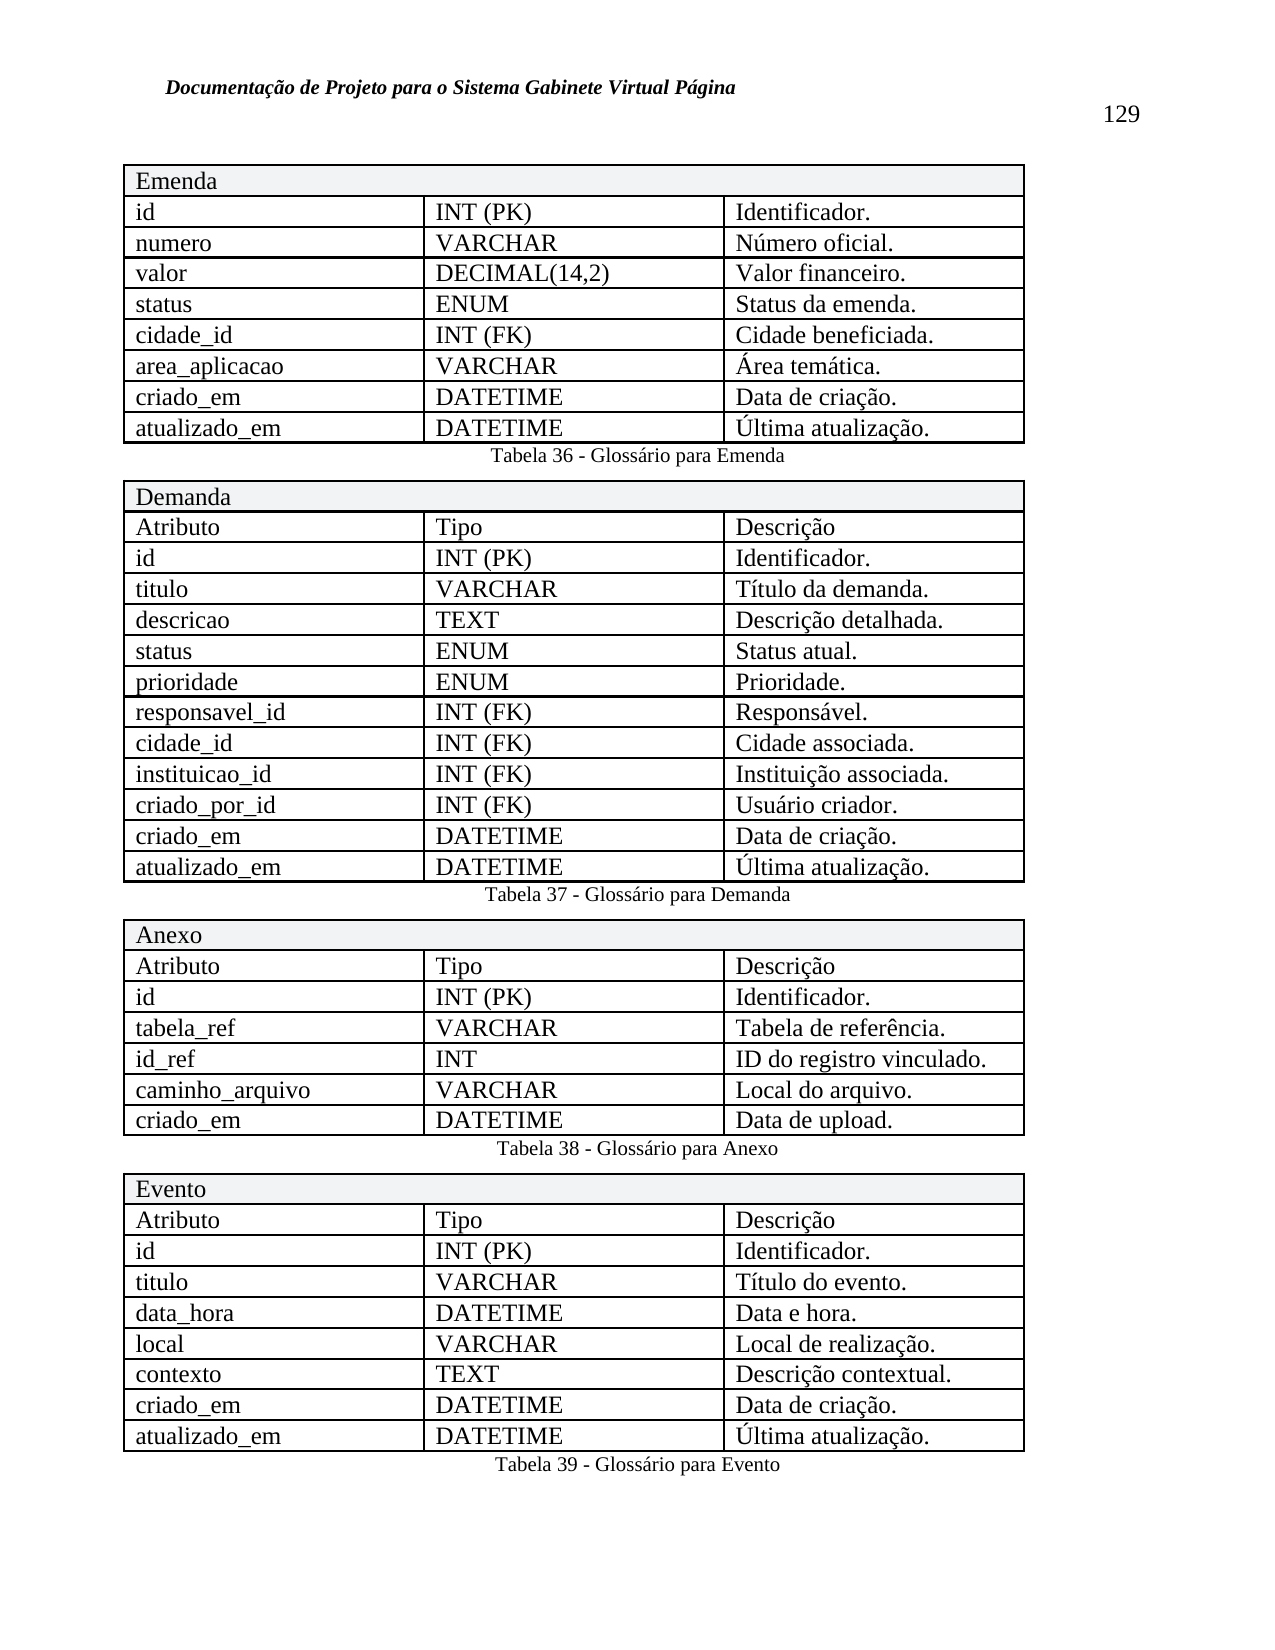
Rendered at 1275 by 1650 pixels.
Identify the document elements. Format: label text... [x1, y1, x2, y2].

table_cell descricao [125, 605, 423, 634]
table_cell Atributo [125, 951, 423, 980]
table_cell criado_por_id [125, 790, 423, 819]
table_cell Identificador. [725, 982, 1023, 1011]
table_cell titulo [125, 574, 423, 603]
table_cell caminho_arquivo [125, 1075, 423, 1103]
table_cell Tipo [425, 951, 723, 980]
table_cell VARCHAR [425, 351, 723, 380]
table_cell DATETIME [425, 413, 723, 441]
table_cell Local de realização. [725, 1329, 1023, 1357]
table_cell valor [125, 259, 423, 287]
table_cell DATETIME [425, 382, 723, 411]
table_cell INT (PK) [425, 197, 723, 226]
table_cell ENUM [425, 667, 723, 695]
table_cell DATETIME [425, 821, 723, 849]
table_cell criado_em [125, 1390, 423, 1419]
table_cell titulo [125, 1267, 423, 1296]
table_cell Descrição [725, 513, 1023, 541]
table_cell Descrição contextual. [725, 1360, 1023, 1388]
table_cell atualizado_em [125, 852, 423, 880]
table_cell VARCHAR [425, 1075, 723, 1103]
table_cell Data de upload. [725, 1106, 1023, 1134]
table_cell status [125, 636, 423, 664]
table_cell tabela_ref [125, 1013, 423, 1042]
table_cell Local do arquivo. [725, 1075, 1023, 1103]
table_cell INT (FK) [425, 320, 723, 349]
table_cell INT (PK) [425, 1236, 723, 1265]
table_cell Identificador. [725, 543, 1023, 572]
text Tabela 38 - Glossário para Anexo [135, 1136, 1140, 1160]
table_cell ENUM [425, 289, 723, 318]
table_cell TEXT [425, 1360, 723, 1388]
table_cell DATETIME [425, 1390, 723, 1419]
table_cell INT (FK) [425, 790, 723, 819]
table_cell DATETIME [425, 852, 723, 880]
table_cell INT (FK) [425, 698, 723, 726]
table_cell VARCHAR [425, 1329, 723, 1357]
table_cell Instituição associada. [725, 759, 1023, 788]
table_header Evento [125, 1175, 1023, 1203]
table_cell ID do registro vinculado. [725, 1044, 1023, 1073]
table_cell id [125, 197, 423, 226]
table_cell id [125, 982, 423, 1011]
table_cell Status atual. [725, 636, 1023, 664]
table_cell Identificador. [725, 197, 1023, 226]
table_cell ENUM [425, 636, 723, 664]
table_cell VARCHAR [425, 228, 723, 256]
table_cell Título da demanda. [725, 574, 1023, 603]
table_cell status [125, 289, 423, 318]
table_cell criado_em [125, 382, 423, 411]
table_cell Número oficial. [725, 228, 1023, 256]
table_cell cidade_id [125, 728, 423, 757]
table_cell Título do evento. [725, 1267, 1023, 1296]
table_cell Data de criação. [725, 382, 1023, 411]
table_cell prioridade [125, 667, 423, 695]
table_cell Descrição [725, 951, 1023, 980]
table_cell Tipo [425, 1205, 723, 1234]
table_cell Data de criação. [725, 821, 1023, 849]
table_cell Atributo [125, 513, 423, 541]
table_cell INT (PK) [425, 982, 723, 1011]
table_cell Tipo [425, 513, 723, 541]
table_cell Identificador. [725, 1236, 1023, 1265]
table_cell contexto [125, 1360, 423, 1388]
table_cell Responsável. [725, 698, 1023, 726]
table_cell Data e hora. [725, 1298, 1023, 1327]
table_cell id [125, 543, 423, 572]
table_cell Descrição [725, 1205, 1023, 1234]
table_cell Cidade associada. [725, 728, 1023, 757]
table_cell responsavel_id [125, 698, 423, 726]
text Tabela 39 - Glossário para Evento [135, 1452, 1140, 1476]
table_cell DATETIME [425, 1298, 723, 1327]
table_cell Valor financeiro. [725, 259, 1023, 287]
table_cell atualizado_em [125, 413, 423, 441]
table_cell Área temática. [725, 351, 1023, 380]
table_cell criado_em [125, 1106, 423, 1134]
table_cell area_aplicacao [125, 351, 423, 380]
table_cell criado_em [125, 821, 423, 849]
table_cell Usuário criador. [725, 790, 1023, 819]
table_cell INT (PK) [425, 543, 723, 572]
table_header Anexo [125, 921, 1023, 949]
table_cell DATETIME [425, 1106, 723, 1134]
table_cell id [125, 1236, 423, 1265]
table_cell Tabela de referência. [725, 1013, 1023, 1042]
table_cell DECIMAL(14,2) [425, 259, 723, 287]
text Tabela 37 - Glossário para Demanda [135, 882, 1140, 906]
table_cell local [125, 1329, 423, 1357]
table_cell Data de criação. [725, 1390, 1023, 1419]
table_cell INT (FK) [425, 759, 723, 788]
table_cell instituicao_id [125, 759, 423, 788]
table_cell INT [425, 1044, 723, 1073]
table_cell Última atualização. [725, 852, 1023, 880]
table_cell VARCHAR [425, 1013, 723, 1042]
table_cell Descrição detalhada. [725, 605, 1023, 634]
table_cell VARCHAR [425, 1267, 723, 1296]
table_cell DATETIME [425, 1421, 723, 1450]
table_cell Última atualização. [725, 1421, 1023, 1450]
table_cell Cidade beneficiada. [725, 320, 1023, 349]
table_cell atualizado_em [125, 1421, 423, 1450]
table_header Emenda [125, 166, 1023, 195]
table_cell VARCHAR [425, 574, 723, 603]
table_header Demanda [125, 482, 1023, 510]
table_cell data_hora [125, 1298, 423, 1327]
table_cell Status da emenda. [725, 289, 1023, 318]
table_cell INT (FK) [425, 728, 723, 757]
text Tabela 36 - Glossário para Emenda [135, 443, 1140, 467]
table_cell Prioridade. [725, 667, 1023, 695]
table_cell TEXT [425, 605, 723, 634]
table_cell numero [125, 228, 423, 256]
table_cell id_ref [125, 1044, 423, 1073]
table_cell Última atualização. [725, 413, 1023, 441]
table_cell Atributo [125, 1205, 423, 1234]
table_cell cidade_id [125, 320, 423, 349]
